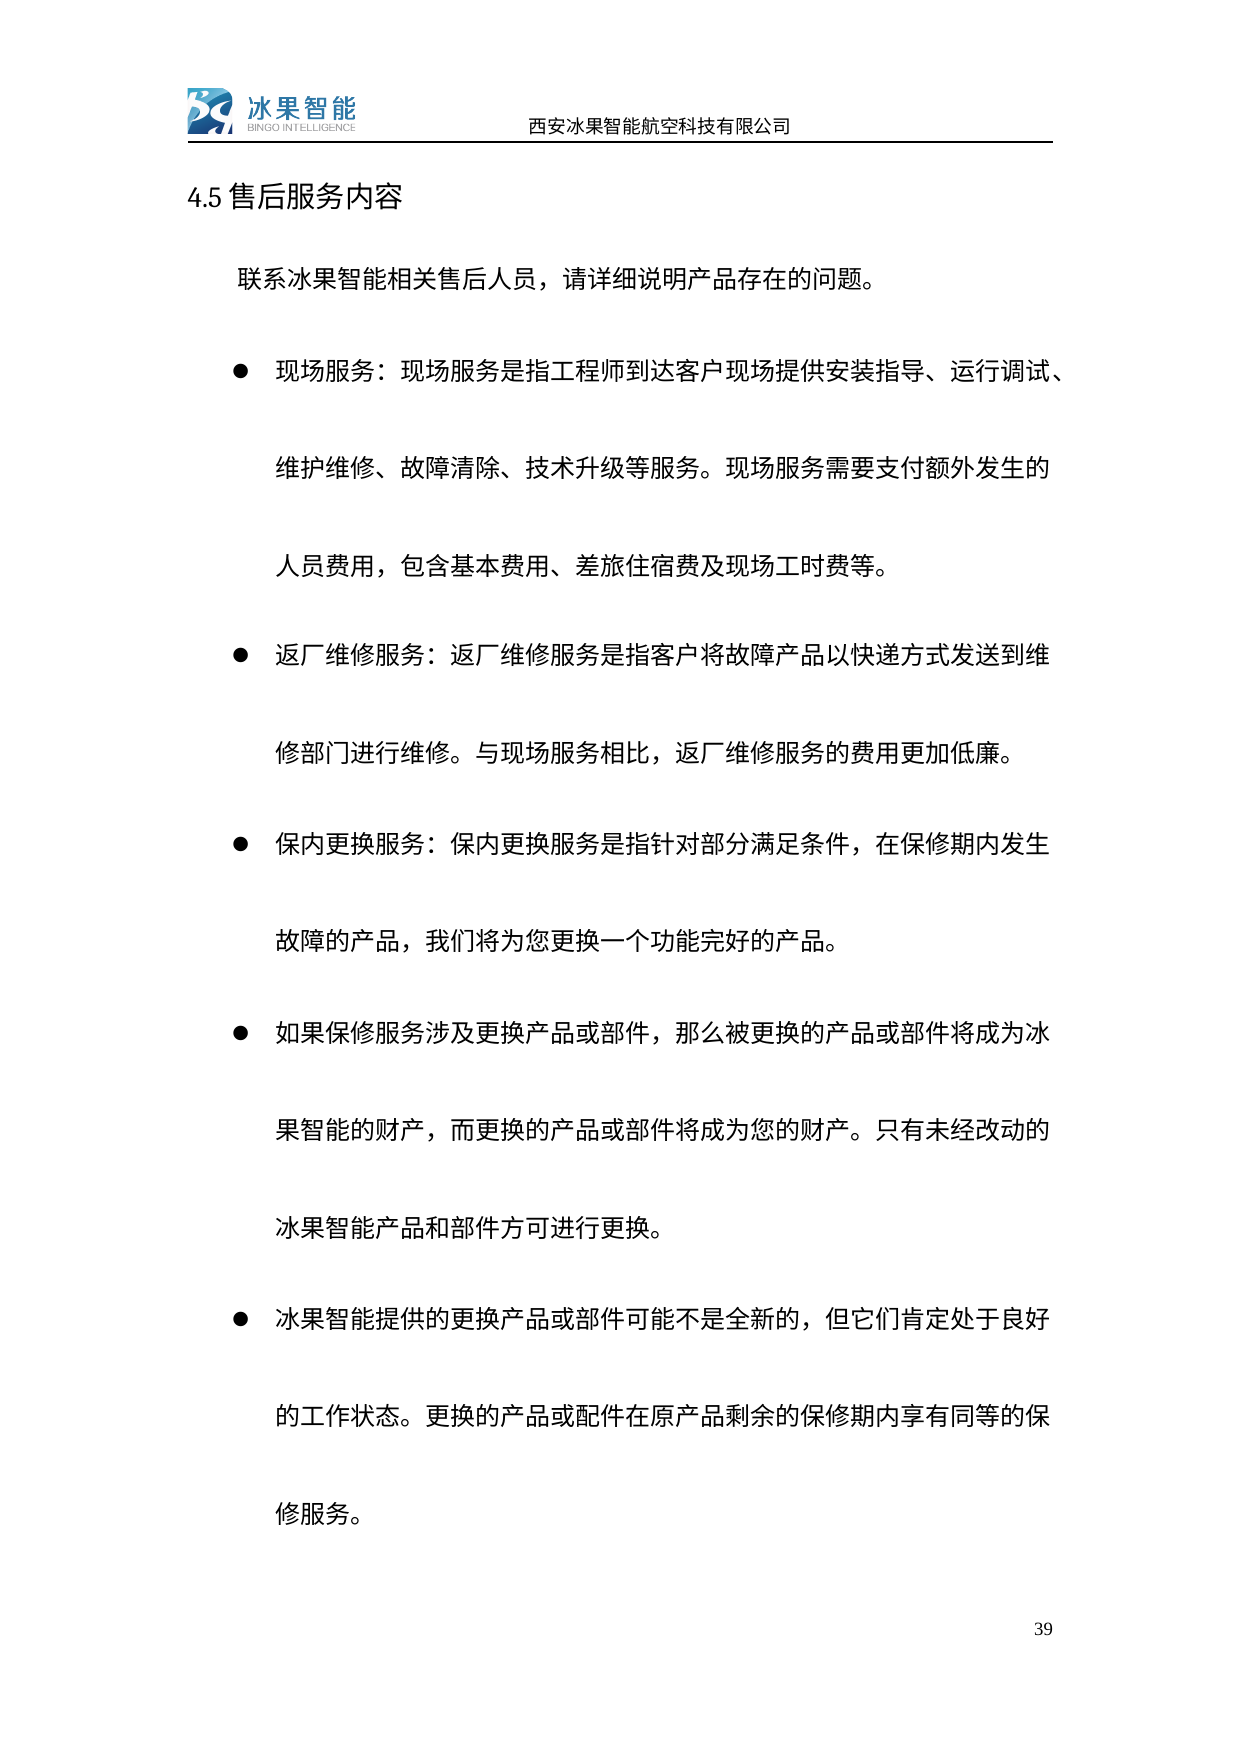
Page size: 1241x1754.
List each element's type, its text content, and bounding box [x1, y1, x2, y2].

text 联系冰果智能相关售后人员，请详细说明产品存在的问题。 [187, 246, 1053, 311]
list 保内更换服务：保内更换服务是指针对部分满足条件，在保修期内发生故障的产品，我们将为您更换一个功能完好的产品。 [231, 810, 1053, 972]
list 返厂维修服务：返厂维修服务是指客户将故障产品以快递方式发送到维修部门进行维修。与现场服务相比，返厂维修服务的费用更加低廉。 [231, 621, 1053, 784]
picture [187, 88, 356, 134]
list 如果保修服务涉及更换产品或部件，那么被更换的产品或部件将成为冰果智能的财产，而更换的产品或部件将成为您的财产。只有未经改动的冰果智能产品和部件方可进行更换。 [231, 999, 1053, 1259]
list 冰果智能提供的更换产品或部件可能不是全新的，但它们肯定处于良好的工作状态。更换的产品或配件在原产品剩余的保修期内享有同等的保修服务。 [231, 1285, 1053, 1545]
subtitle 4.5 售后服务内容 [187, 162, 1053, 227]
list 现场服务：现场服务是指工程师到达客户现场提供安装指导、运行调试、维护维修、故障清除、技术升级等服务。现场服务需要支付额外发生的人员费用，包含基本费用、差旅住宿费及现场工时费等。 [231, 337, 1053, 597]
